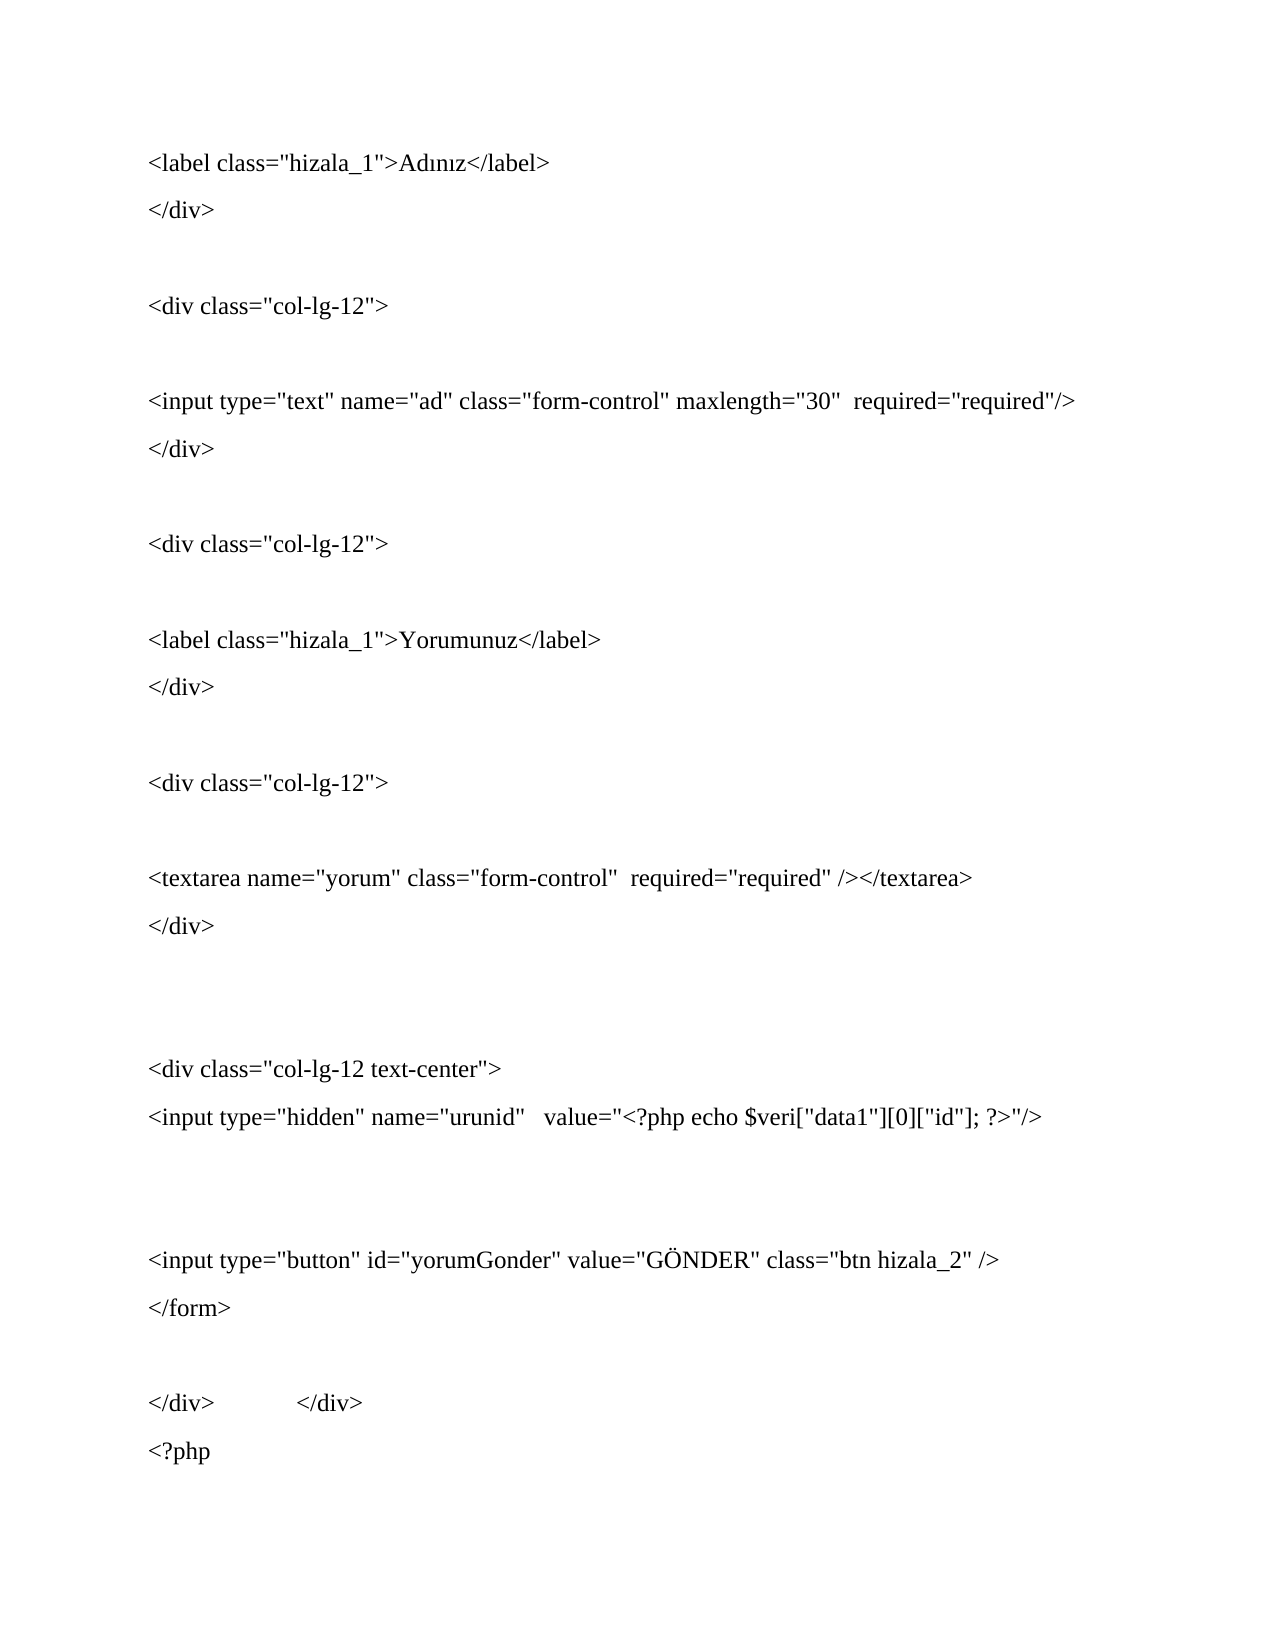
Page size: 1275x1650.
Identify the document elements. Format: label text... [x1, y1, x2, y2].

text <div class="col-lg-12"> [148, 291, 1127, 319]
text <label class="hizala_1">Adınız</label> [148, 148, 1127, 176]
text <input type="button" id="yorumGonder" value="GÖNDER" class="btn hizala_2" /> [148, 1245, 1127, 1274]
text <textarea name="yorum" class="form-control" required="required" /></textarea> [148, 863, 1127, 892]
text <input type="text" name="ad" class="form-control" maxlength="30" required="required"/> [148, 386, 1127, 415]
text </div> [148, 195, 1127, 224]
text </div> </div> [148, 1388, 1127, 1417]
text <input type="hidden" name="urunid" value="<?php echo $veri["data1"][0]["id"]; ?>"/> [148, 1102, 1127, 1131]
text </div> [148, 911, 1127, 940]
text </div> [148, 434, 1127, 463]
text <?php [148, 1436, 1127, 1464]
text <label class="hizala_1">Yorumunuz</label> [148, 625, 1127, 653]
text <div class="col-lg-12"> [148, 529, 1127, 558]
text <div class="col-lg-12"> [148, 768, 1127, 797]
text <div class="col-lg-12 text-center"> [148, 1054, 1127, 1083]
text </form> [148, 1293, 1127, 1321]
text </div> [148, 672, 1127, 701]
